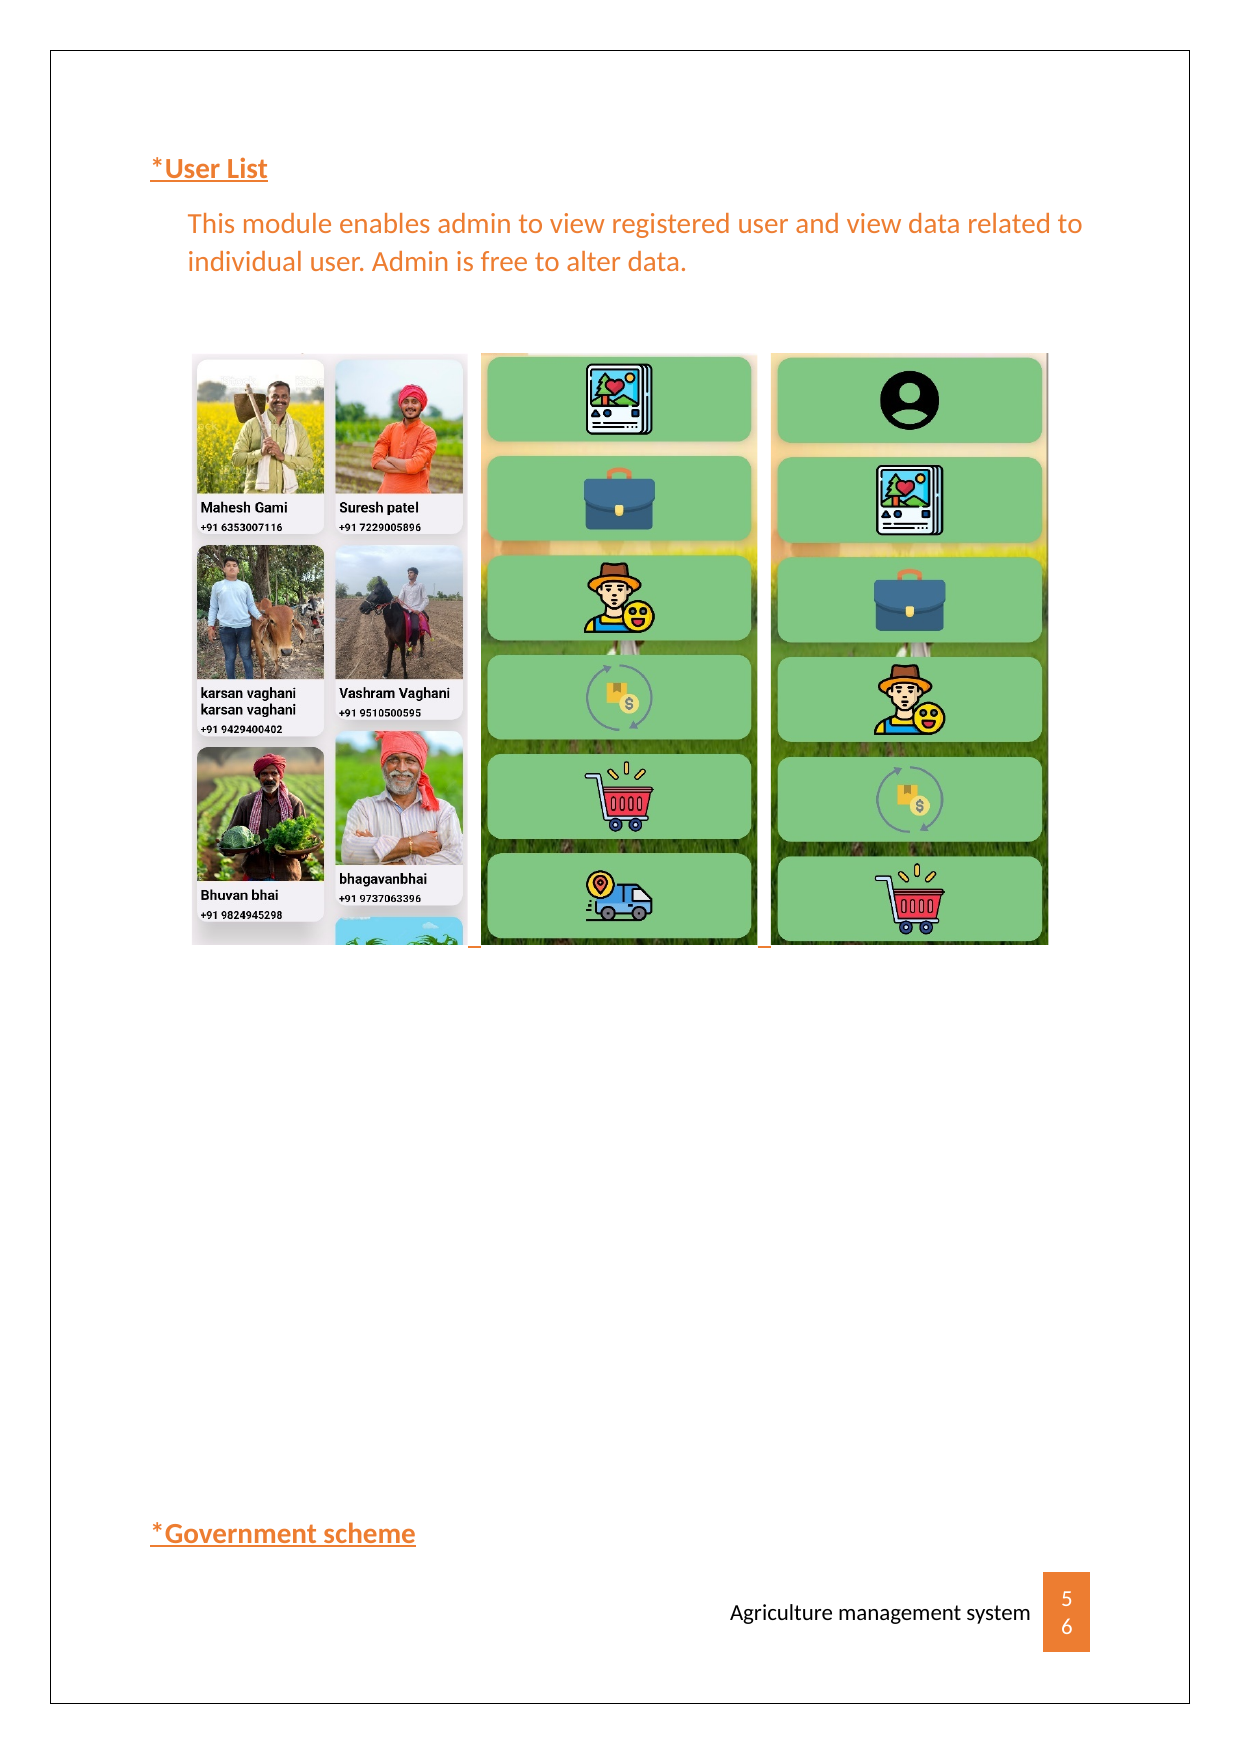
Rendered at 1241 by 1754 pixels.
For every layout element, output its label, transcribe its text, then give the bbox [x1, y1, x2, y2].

picture [191, 353, 468, 945]
picture [770, 353, 1049, 945]
text This module enables admin to view registered user and view data related to individual user. Admin is free to alter data. [187, 205, 1090, 279]
text *Government scheme [150, 1515, 1090, 1550]
text *User List [150, 150, 1090, 186]
picture [481, 353, 758, 945]
